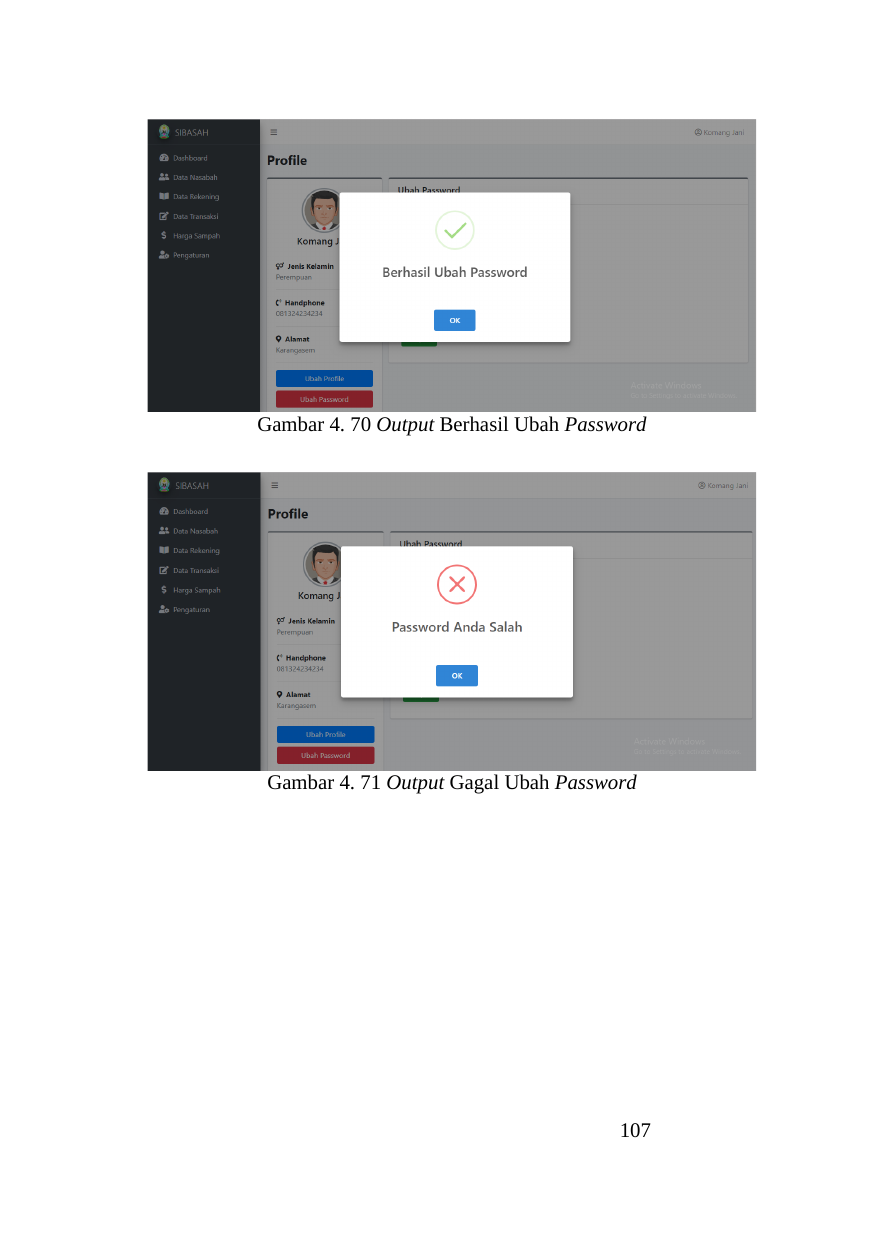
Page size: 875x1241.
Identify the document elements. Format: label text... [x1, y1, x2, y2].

picture [147, 118, 757, 412]
picture [147, 472, 757, 771]
